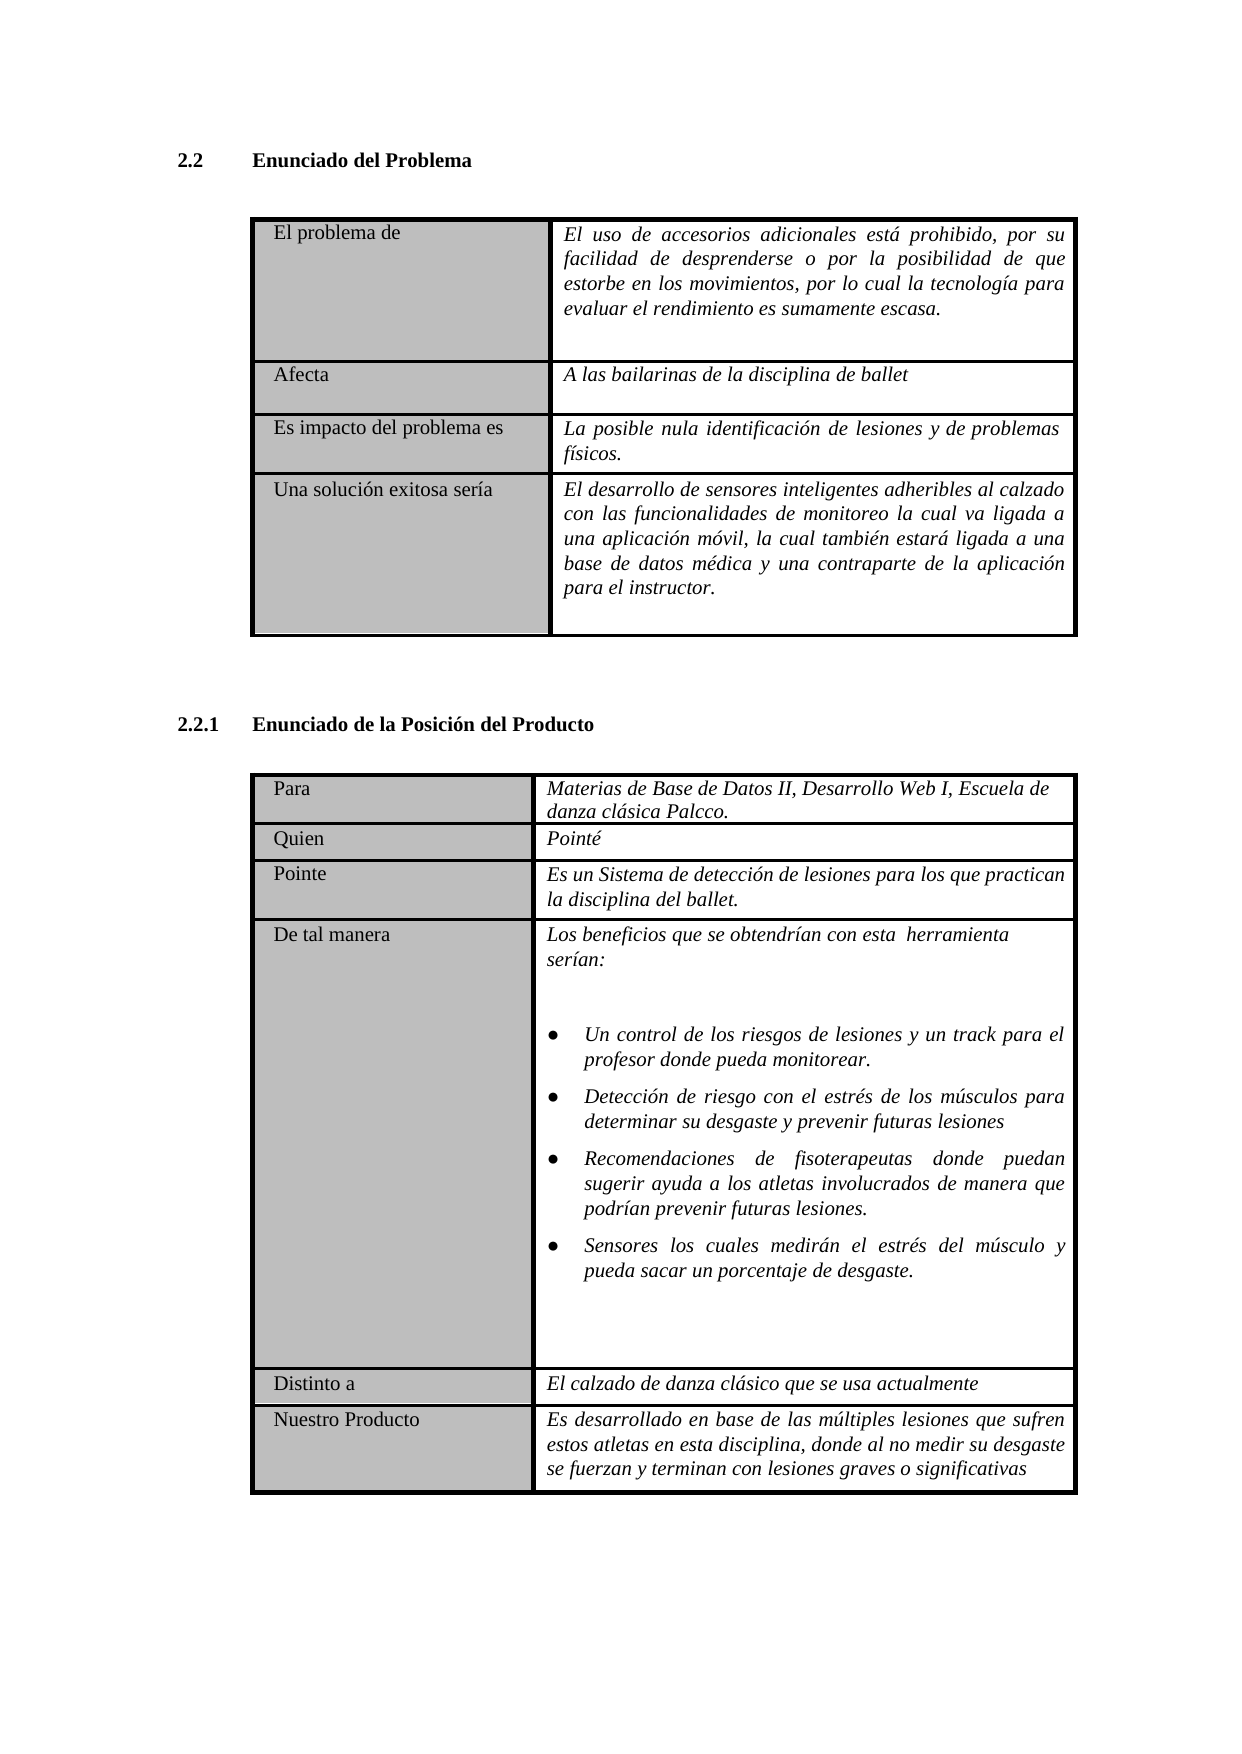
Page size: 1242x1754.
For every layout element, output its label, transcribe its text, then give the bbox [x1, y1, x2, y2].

table_cell Es desarrollado en base de las múltiples lesiones que sufren estos atletas en esta disciplina, donde al no medir su desgaste se fuerzan y terminan con lesiones graves o significativas [536, 1407, 1073, 1490]
table_cell Nuestro Producto [255, 1407, 531, 1490]
table_cell Los beneficios que se obtendrían con esta herramienta serían: Un control de los riesgos de lesiones y un track para el profesor donde pueda monitorear. Detección de riesgo con el estrés de los músculos para determinar su desgaste y prevenir futuras lesiones Recomendaciones de fisoterapeutas donde puedan sugerir ayuda a los atletas involucrados de manera que podrían prevenir futuras lesiones. Sensores los cuales medirán el estrés del músculo y pueda sacar un porcentaje de desgaste. [536, 921, 1073, 1367]
table_cell A las bailarinas de la disciplina de ballet [553, 363, 1073, 413]
table_cell Quien [255, 825, 531, 859]
table_header El uso de accesorios adicionales está prohibido, por su facilidad de desprenderse o por la posibilidad de que estorbe en los movimientos, por lo cual la tecnología para evaluar el rendimiento es sumamente escasa. [553, 222, 1073, 360]
subtitle Enunciado del Problema [177, 148, 1179, 172]
table_header El problema de [255, 222, 548, 360]
table_cell Una solución exitosa sería [255, 475, 548, 633]
table_cell Pointe [255, 862, 531, 918]
table_cell Afecta [255, 363, 548, 413]
table_cell Distinto a [255, 1370, 531, 1403]
table_header Materias de Base de Datos II, Desarrollo Web I, Escuela de danza clásica Palcco. [536, 777, 1073, 822]
table_cell El desarrollo de sensores inteligentes adheribles al calzado con las funcionalidades de monitoreo la cual va ligada a una aplicación móvil, la cual también estará ligada a una base de datos médica y una contraparte de la aplicación para el instructor. [553, 475, 1073, 633]
table_cell El calzado de danza clásico que se usa actualmente [536, 1370, 1073, 1403]
table_cell Es impacto del problema es [255, 416, 548, 472]
table_cell Es un Sistema de detección de lesiones para los que practican la disciplina del ballet. [536, 862, 1073, 918]
list Enunciado de la Posición del Producto [177, 712, 1179, 736]
table_cell De tal manera [255, 921, 531, 1367]
table_cell Pointé [536, 825, 1073, 859]
table_header Para [255, 777, 531, 822]
table_cell La posible nula identificación de lesiones y de problemas físicos. [553, 416, 1073, 472]
